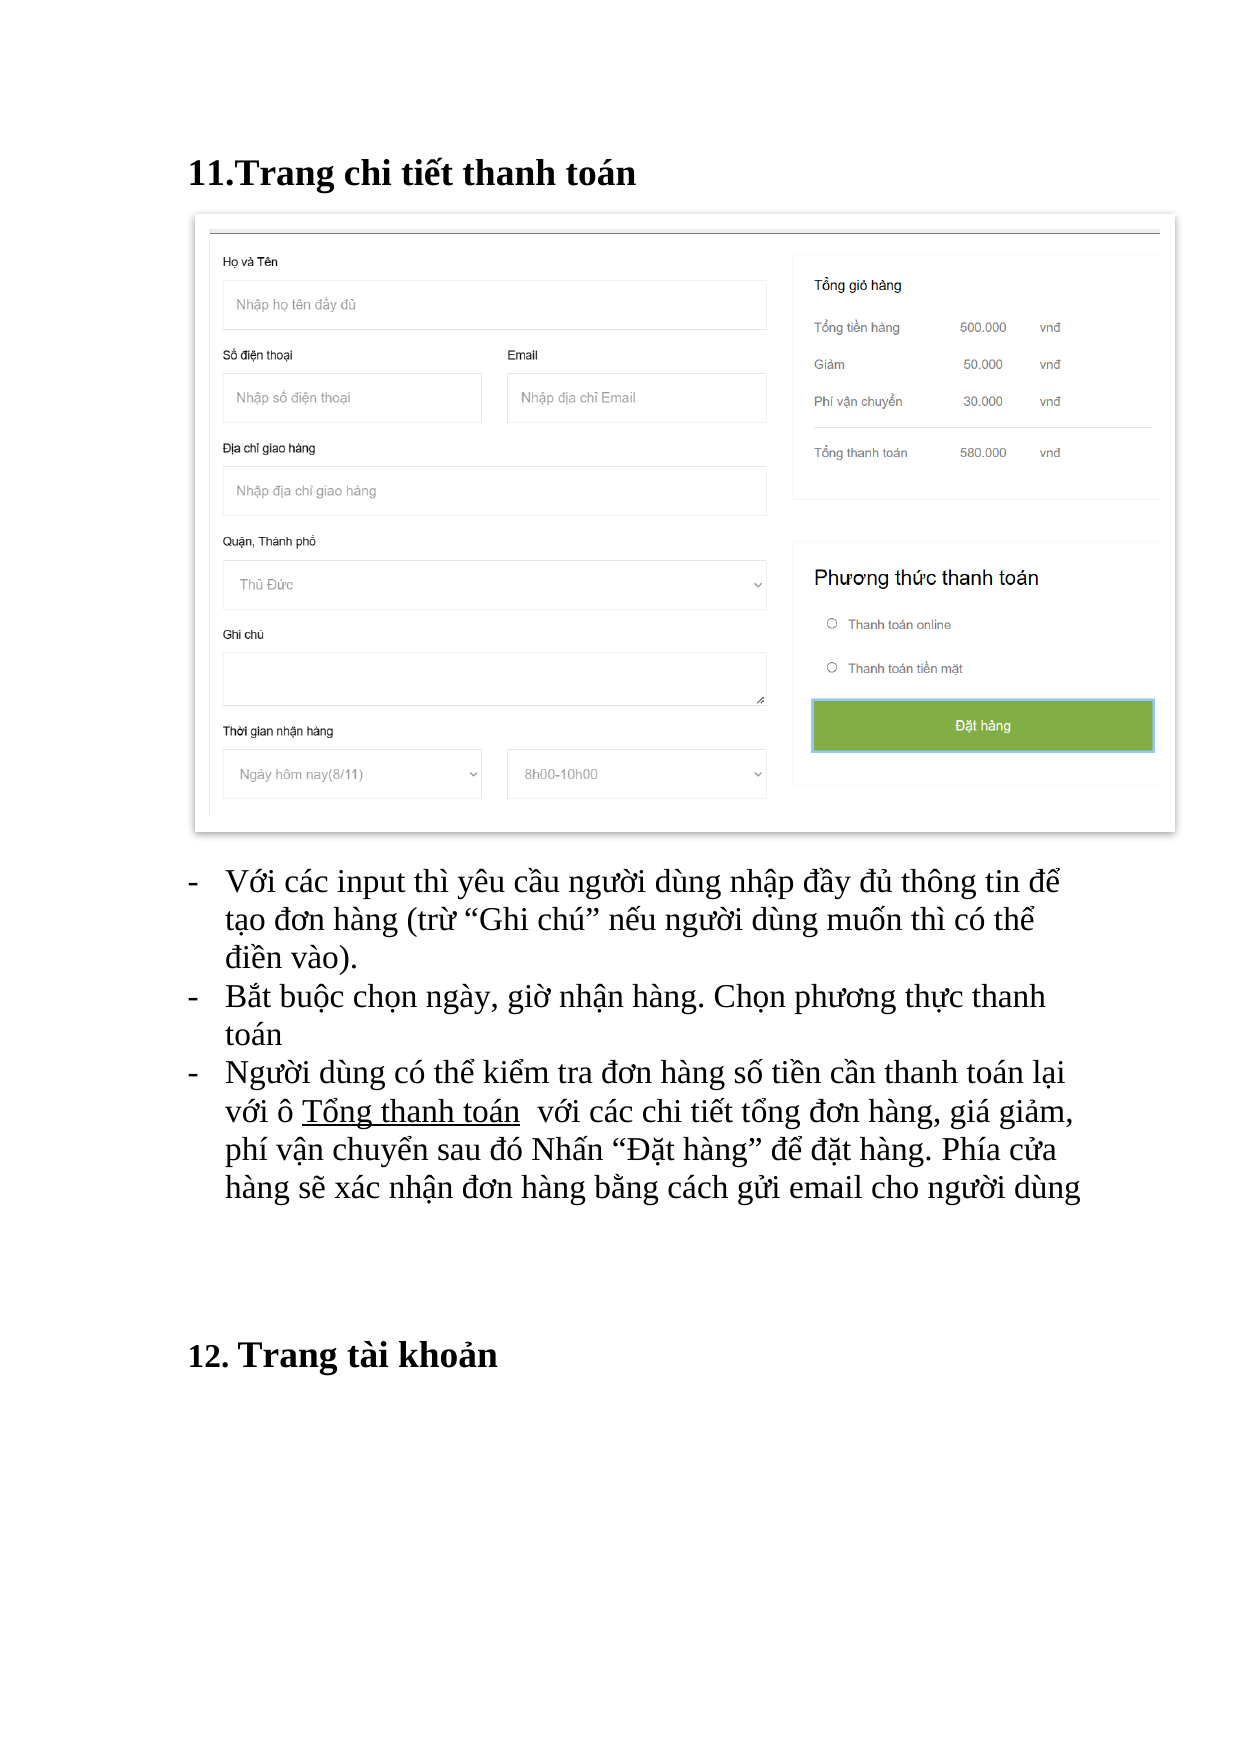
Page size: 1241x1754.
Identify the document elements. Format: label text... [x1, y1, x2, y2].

text 11.Trang chi tiết thanh toán [187, 150, 1090, 193]
list Người dùng có thể kiểm tra đơn hàng số tiền cần thanh toán lại với ô Tổng thanh toán với các chi tiết tổng đơn hàng, giá giảm, phí vận chuyển sau đó Nhấn “Đặt hàng” để đặt hàng. Phía cửa hàng sẽ xác nhận đơn hàng bằng cách gửi email cho người dùng [187, 1053, 1090, 1206]
text 12. Trang tài khoản [187, 1333, 1090, 1376]
picture [210, 233, 1160, 817]
list Bắt buộc chọn ngày, giờ nhận hàng. Chọn phương thực thanh toán [187, 976, 1090, 1053]
list Với các input thì yêu cầu người dùng nhập đầy đủ thông tin để tạo đơn hàng (trừ “Ghi chú” nếu người dùng muốn thì có thể điền vào). [187, 861, 1090, 976]
